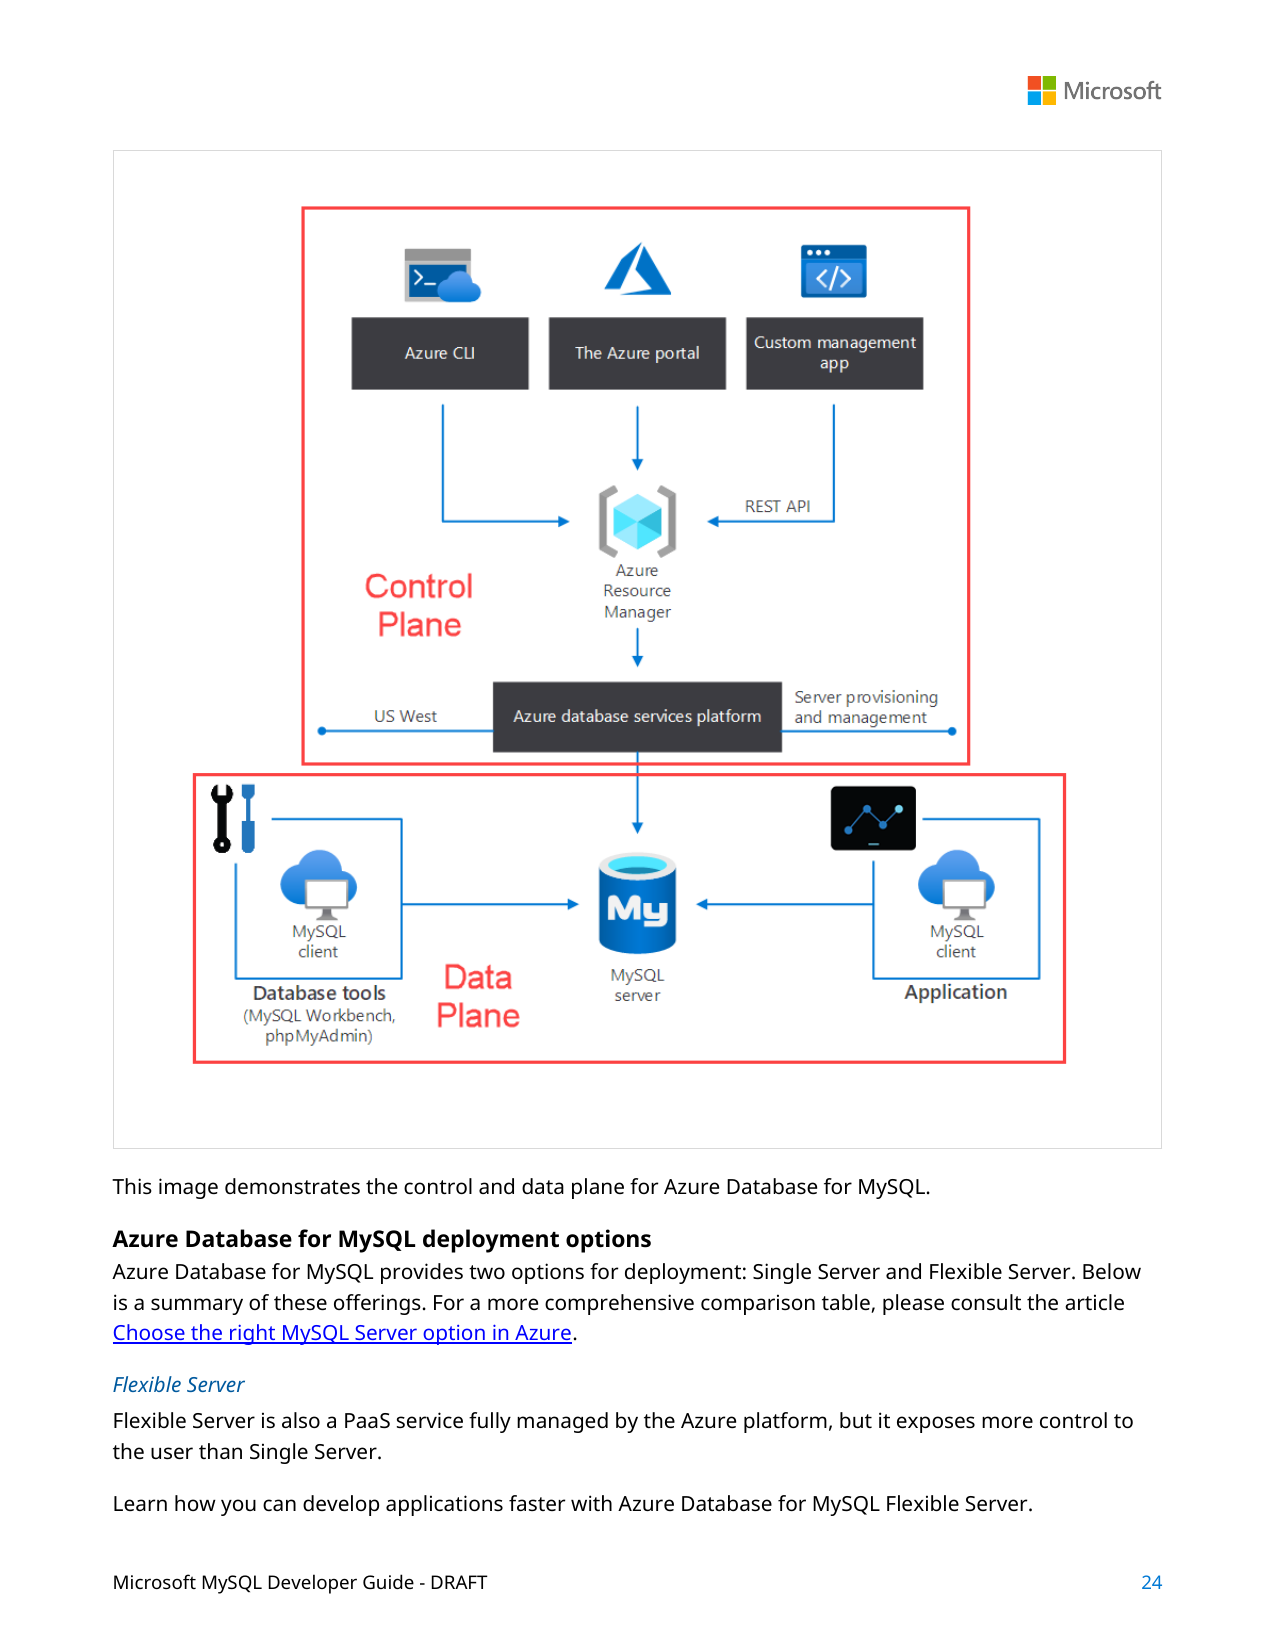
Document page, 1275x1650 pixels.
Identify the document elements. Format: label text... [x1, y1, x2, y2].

picture [1026, 75, 1163, 107]
text Azure Database for MySQL provides two options for deployment: Single Server and Flexible Server. Below is a summary of these offerings. For a more comprehensive comparison table, please consult the article Choose the right MySQL Server option in Azure. [112, 1257, 1162, 1347]
subtitle Flexible Server [112, 1370, 1162, 1398]
text Learn how you can develop applications faster with Azure Database for MySQL Flexible Server. [112, 1489, 1162, 1517]
text This image demonstrates the control and data plane for Azure Database for MySQL. [112, 1172, 1162, 1200]
subtitle Azure Database for MySQL deployment options [112, 1223, 1162, 1254]
picture [114, 151, 1161, 1148]
text Flexible Server is also a PaaS service fully managed by the Azure platform, but it exposes more control to the user than Single Server. [112, 1407, 1162, 1466]
